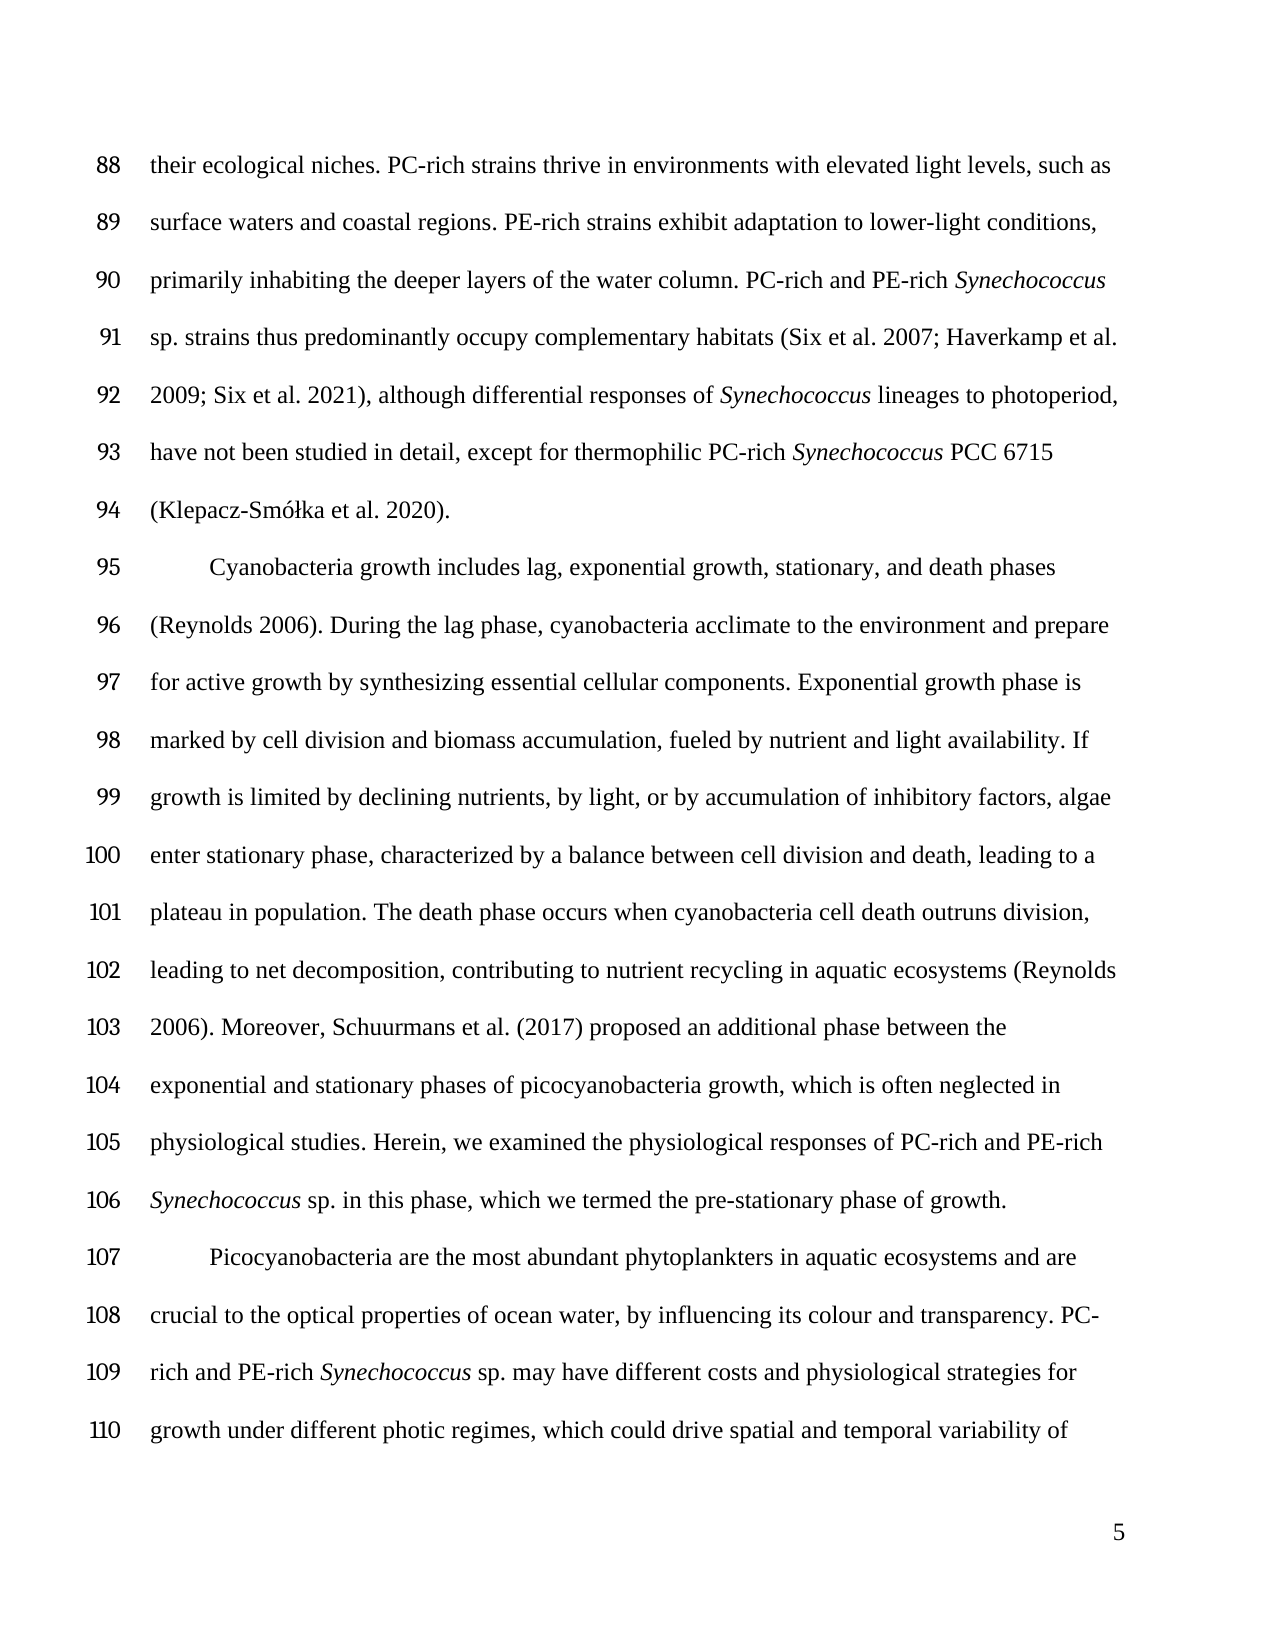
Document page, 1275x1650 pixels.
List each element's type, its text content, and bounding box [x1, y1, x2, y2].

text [150, 1242, 1125, 1444]
text Cyanobacteria growth includes lag, exponential growth, stationary, and death phases (Reynolds 2006). During the lag phase, cyanobacteria acclimate to the environment and prepare for active growth by synthesizing essential cellular components. Exponential growth phase is marked by cell division and biomass accumulation, fueled by nutrient and light availability. If growth is limited by declining nutrients, by light, or by accumulation of inhibitory factors, algae enter stationary phase, characterized by a balance between cell division and death, leading to a plateau in population. The death phase occurs when cyanobacteria cell death outruns division, leading to net decomposition, contributing to nutrient recycling in aquatic ecosystems (Reynolds 2006). Moreover, Schuurmans et al. (2017) proposed an additional phase between the exponential and stationary phases of picocyanobacteria growth, which is often neglected in physiological studies. Herein, we examined the physiological responses of PC-rich and PE-rich Synechococcus sp. in this phase, which we termed the pre-stationary phase of growth. [150, 552, 1125, 1214]
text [150, 150, 1125, 524]
